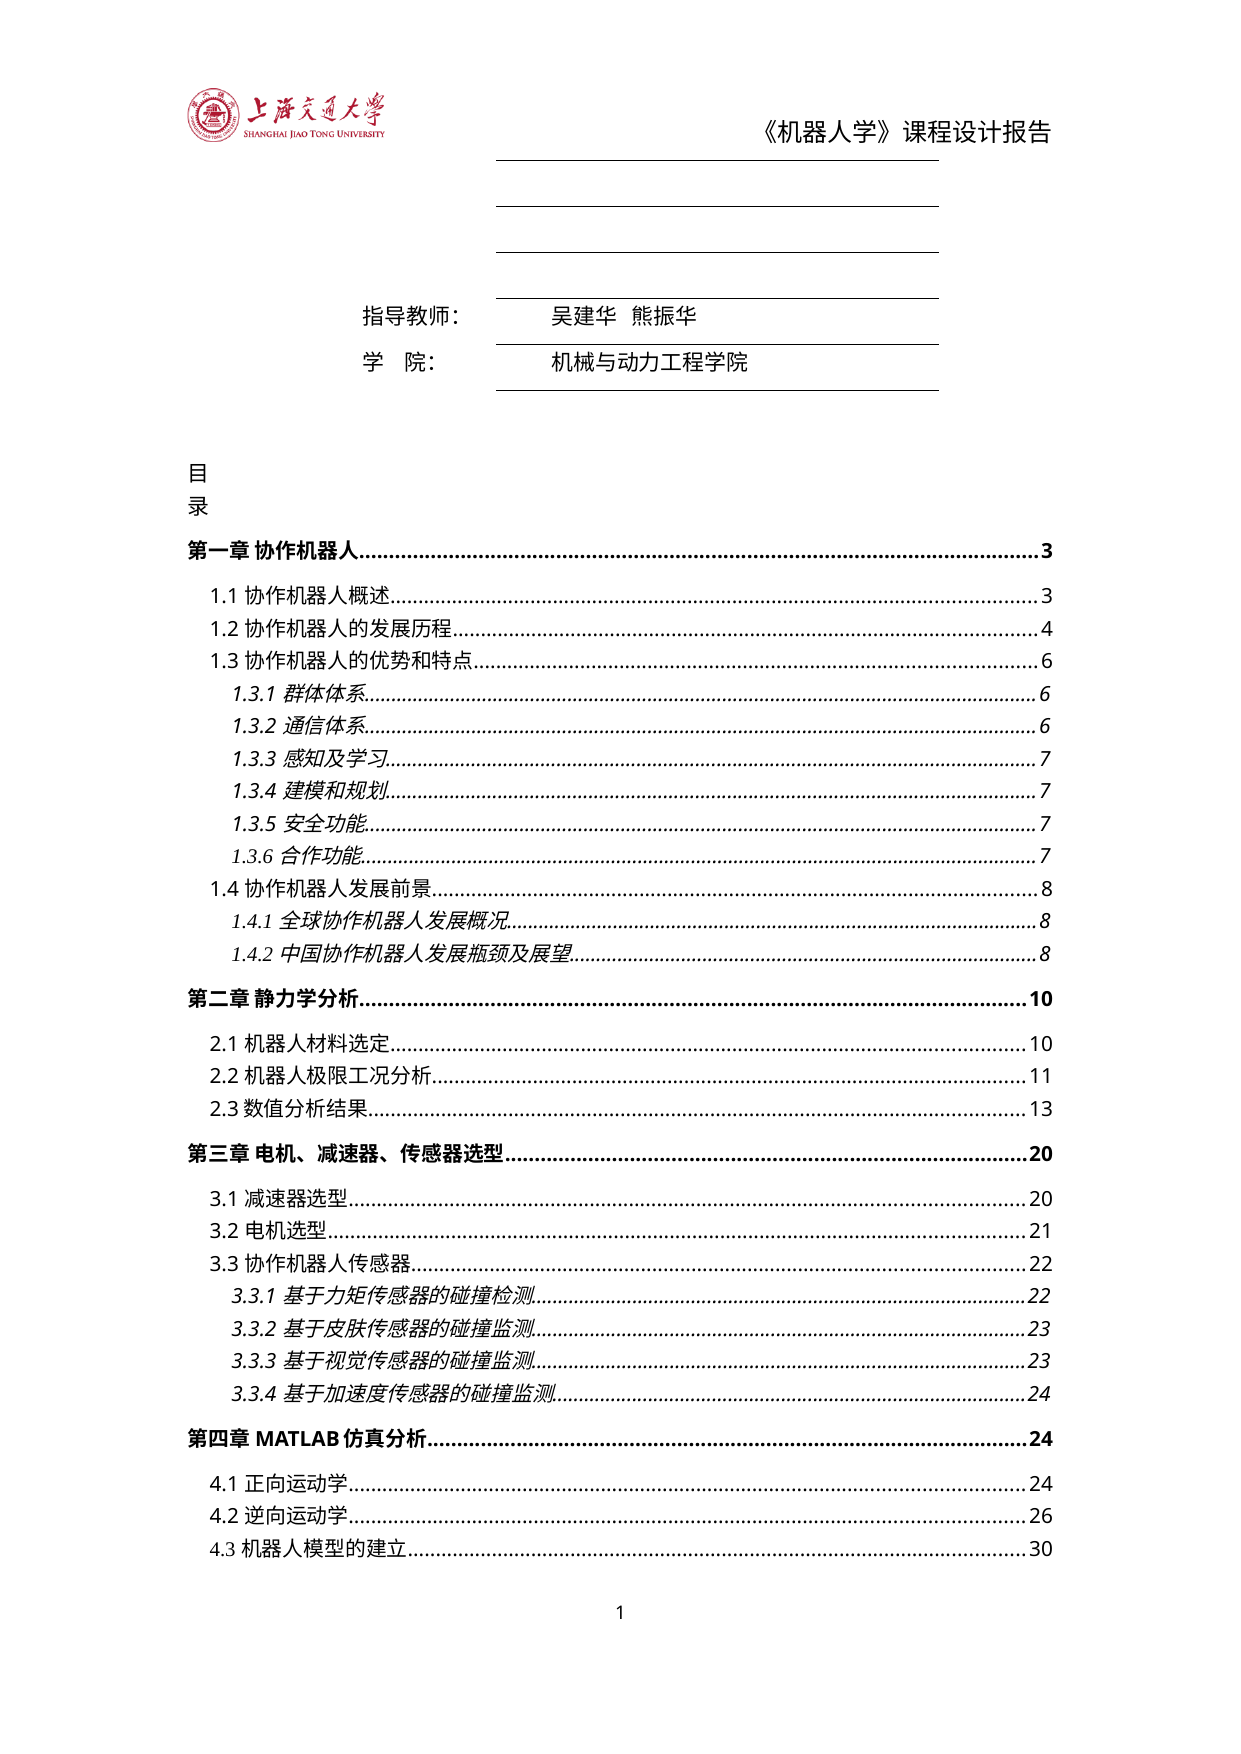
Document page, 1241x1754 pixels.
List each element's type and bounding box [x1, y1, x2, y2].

picture [187, 88, 385, 142]
